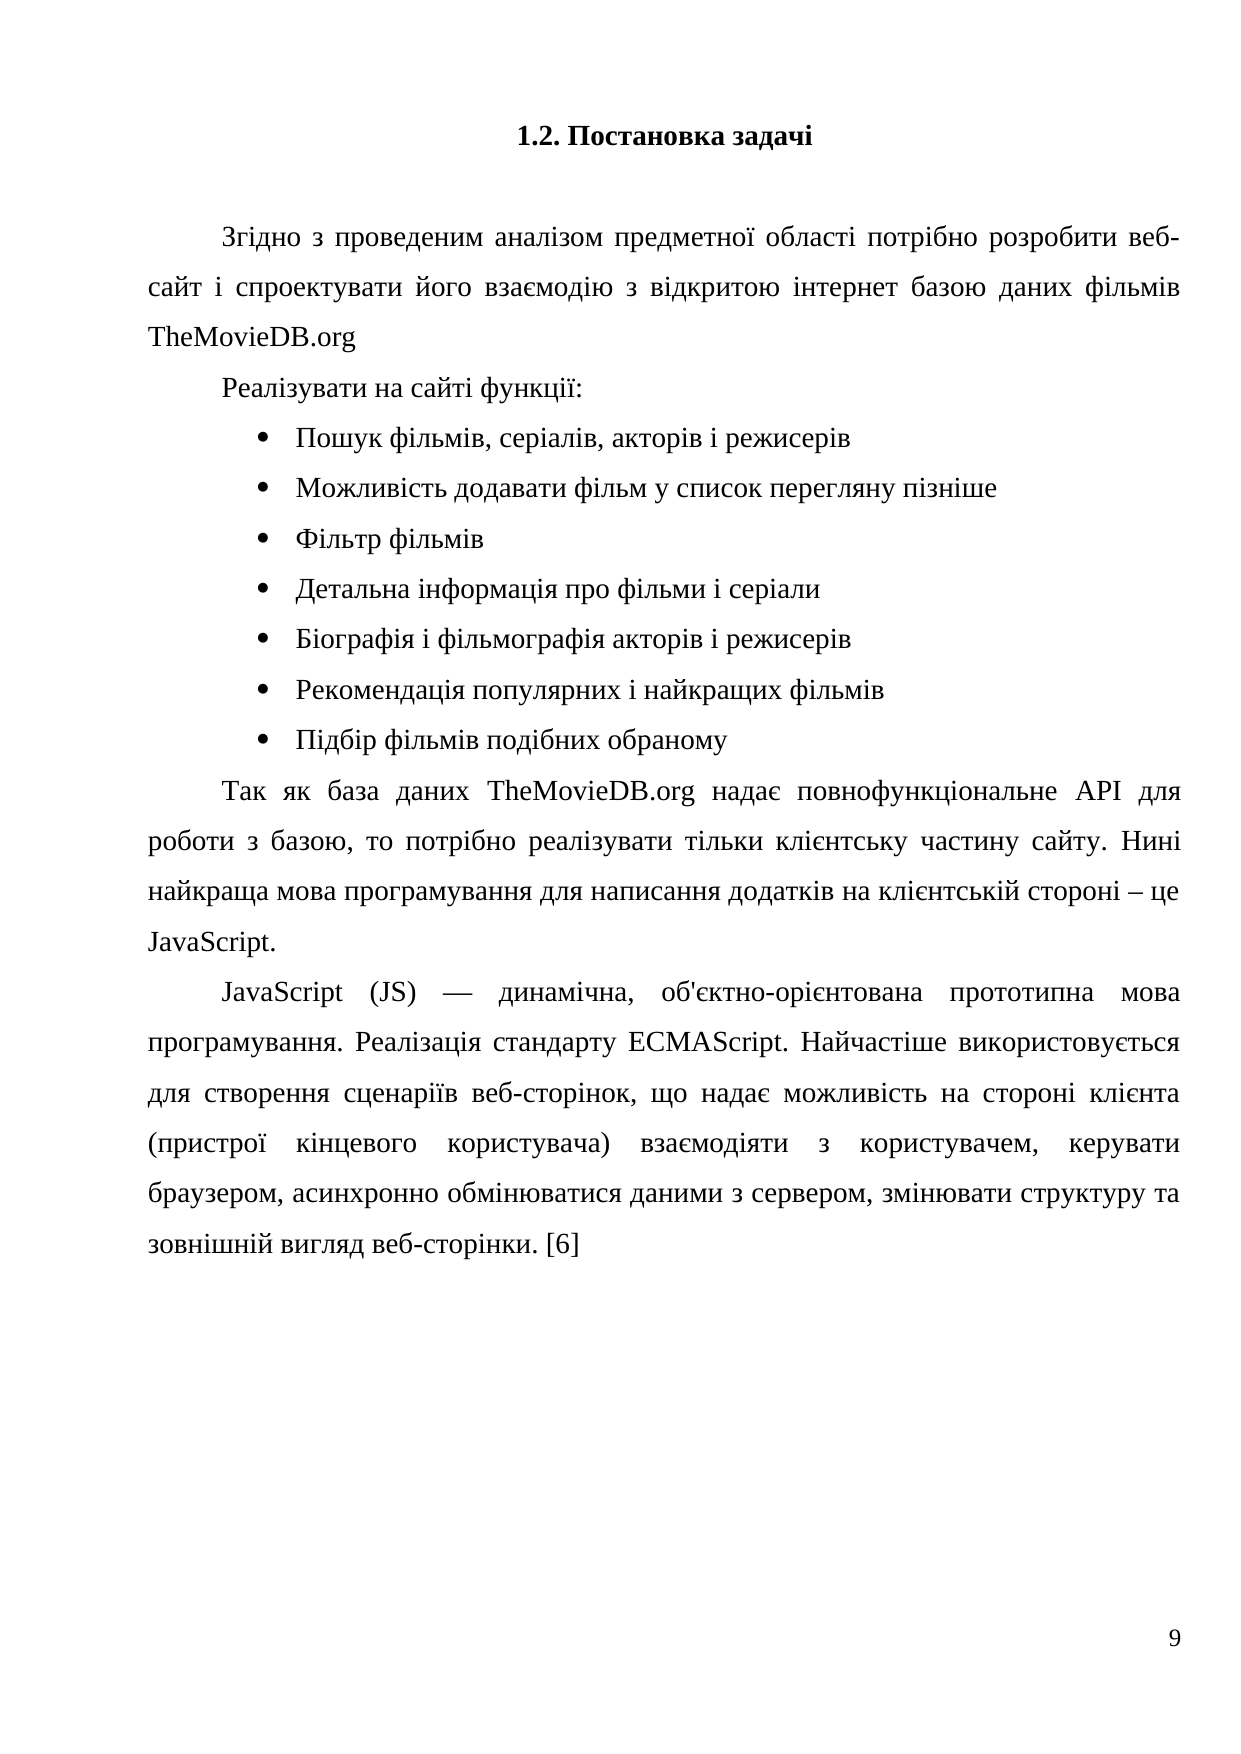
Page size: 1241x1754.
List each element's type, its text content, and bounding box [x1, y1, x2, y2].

list Біографія і фільмографія акторів і режисерів [258, 622, 1181, 655]
list Детальна інформація про фільми і серіали [258, 571, 1181, 605]
text 1.2. Постановка задачі [148, 118, 1181, 152]
text Так як база даних TheMovieDB.org надає повнофункціональне API для роботи з базою, то потрібно реалізувати тільки клієнтську частину сайту. Нині найкраща мова програмування для написання додатків на клієнтській стороні – це JavaScript. [148, 773, 1181, 957]
list Фільтр фільмів [258, 521, 1181, 554]
list Рекомендація популярних і найкращих фільмів [258, 672, 1181, 706]
text Реалізувати на сайті функції: [148, 370, 1181, 403]
text Згідно з проведеним аналізом предметної області потрібно розробити веб-сайт і спроектувати його взаємодію з відкритою інтернет базою даних фільмів TheMovieDB.org [148, 219, 1181, 353]
list Підбір фільмів подібних обраному [258, 722, 1181, 756]
text JavaScript (JS) — динамічна, об'єктно-орієнтована прототипна мова програмування. Реалізація стандарту ECMAScript. Найчастіше використовується для створення сценаріїв веб-сторінок, що надає можливість на стороні клієнта (пристрої кінцевого користувача) взаємодіяти з користувачем, керувати браузером, асинхронно обмінюватися даними з сервером, змінювати структуру та зовнішній вигляд веб-сторінки. [6] [148, 974, 1181, 1259]
list Можливість додавати фільм у список перегляну пізніше [258, 470, 1181, 504]
list Пошук фільмів, серіалів, акторів і режисерів [258, 420, 1181, 454]
